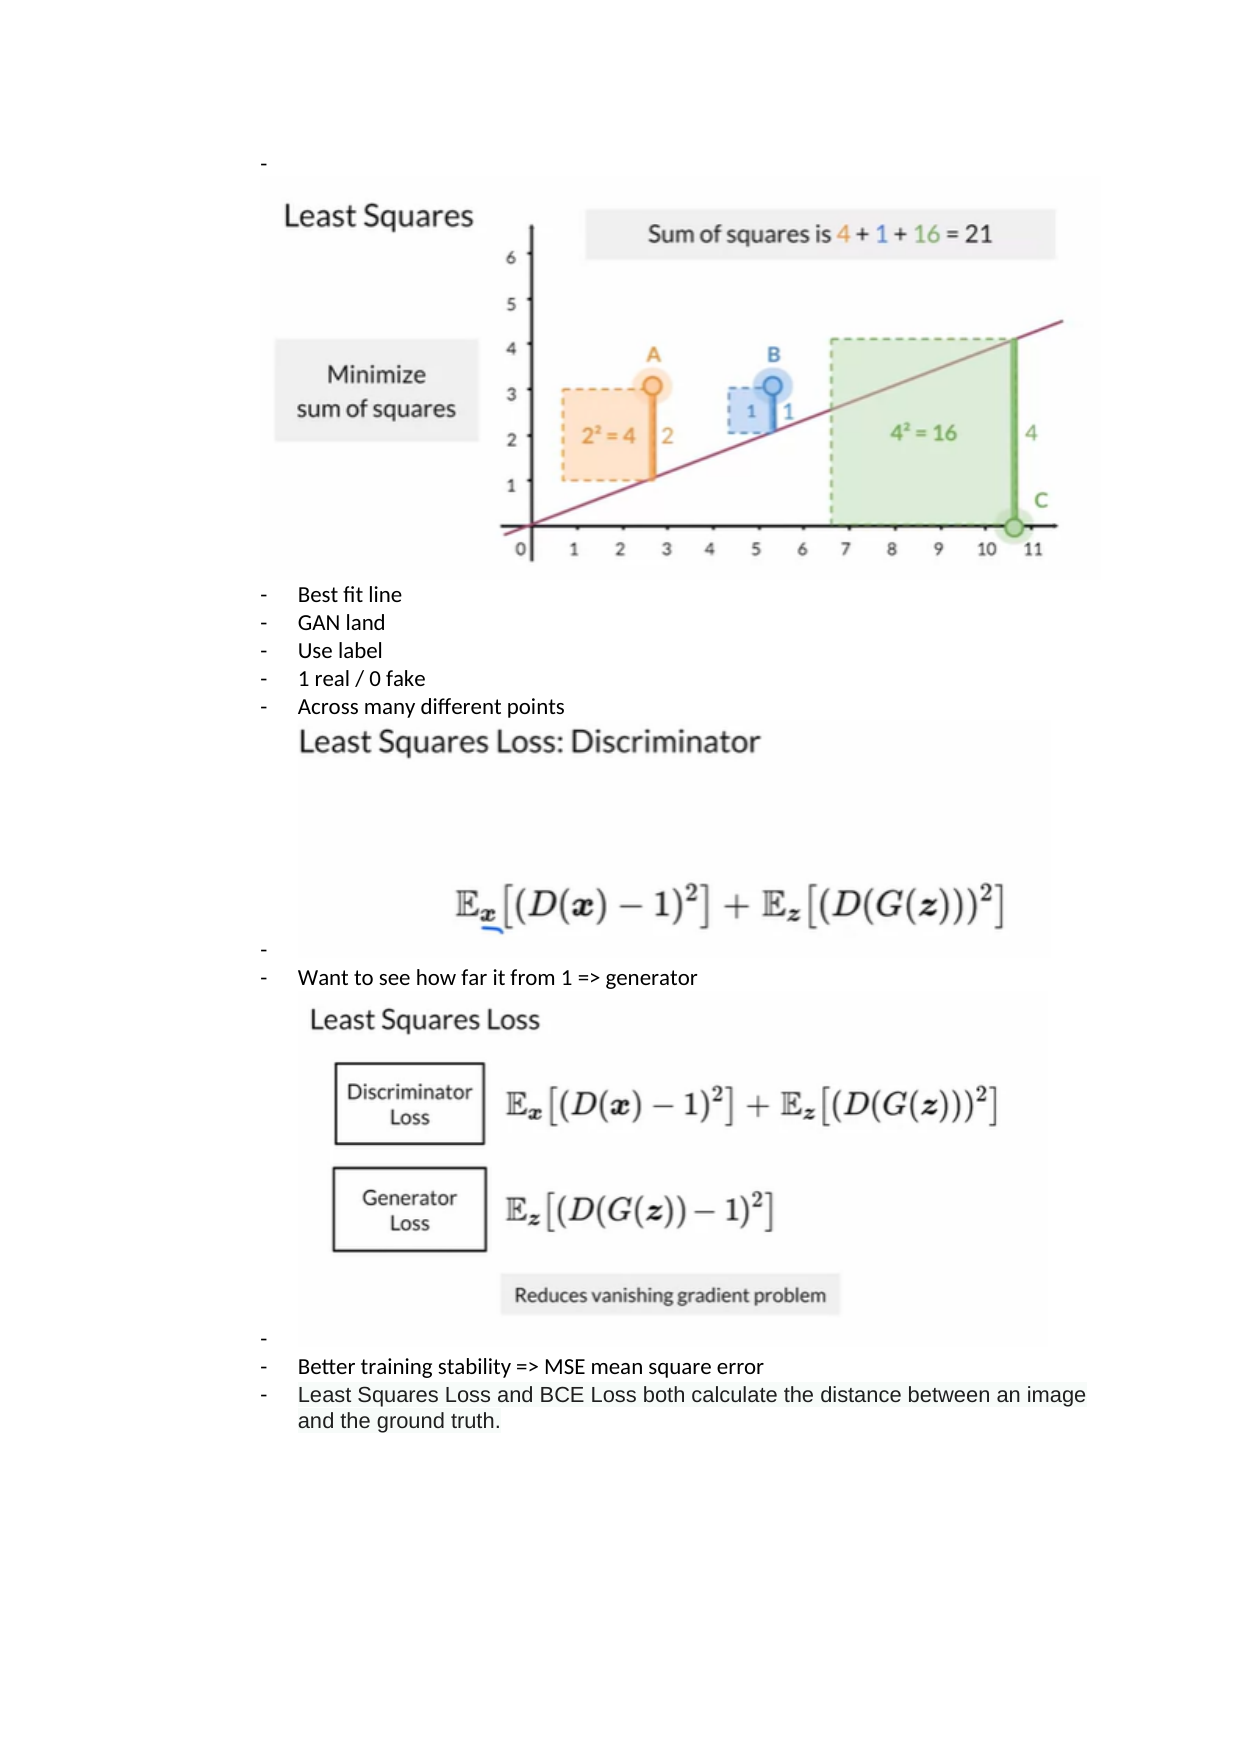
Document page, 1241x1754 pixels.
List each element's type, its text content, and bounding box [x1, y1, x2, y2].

list GAN land [260, 608, 1093, 636]
picture [260, 176, 1101, 580]
list Least Squares Loss and BCE Loss both calculate the distance between an image and the ground truth. [260, 1380, 1093, 1433]
list Best fit line [260, 580, 1093, 608]
list Across many different points [260, 692, 1093, 720]
list Use label [260, 636, 1093, 664]
list 1 real / 0 fake [260, 664, 1093, 692]
picture [297, 720, 1051, 958]
picture [297, 991, 1048, 1347]
list Better training stability => MSE mean square error [260, 1352, 1093, 1380]
list Want to see how far it from 1 => generator [260, 963, 1093, 991]
